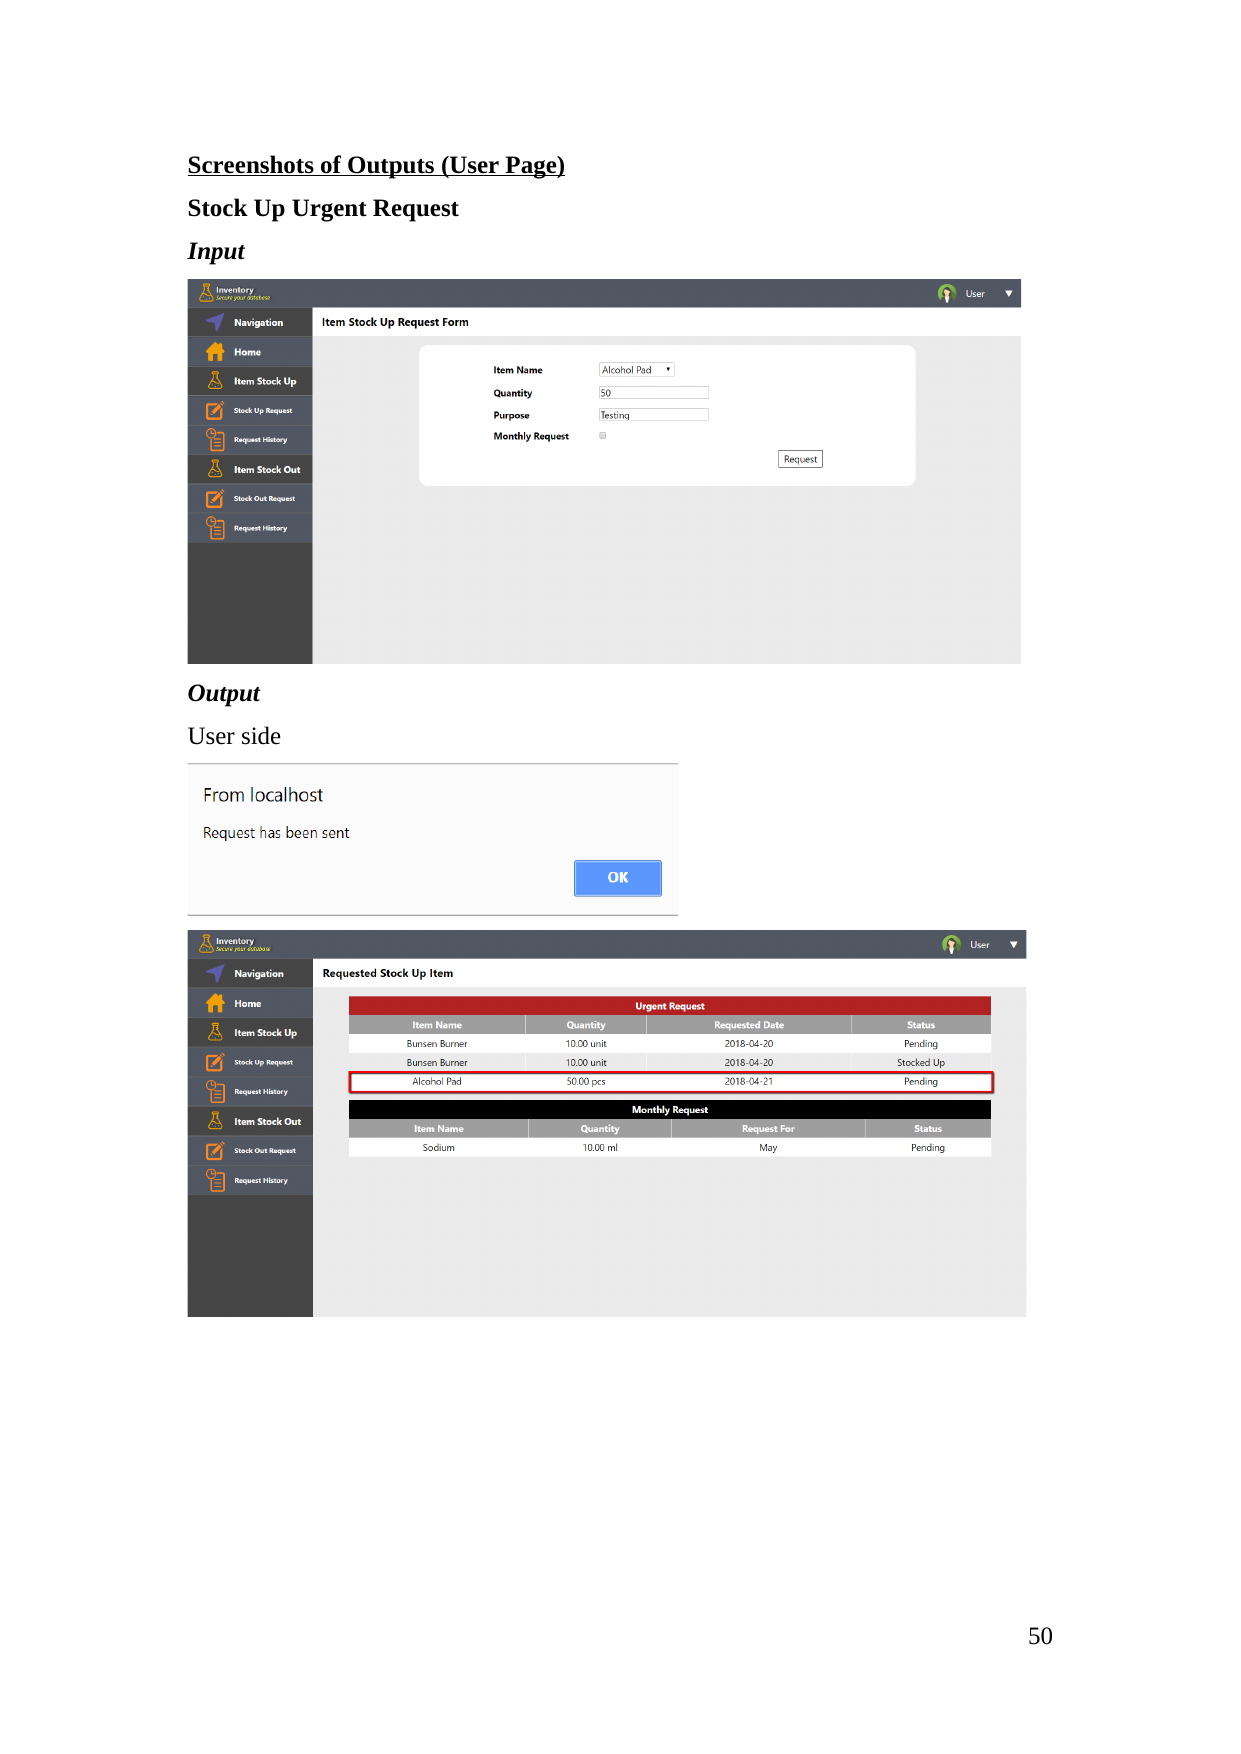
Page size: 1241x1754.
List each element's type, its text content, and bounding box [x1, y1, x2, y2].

text User side [187, 721, 1053, 749]
text Input [187, 236, 1053, 265]
text Stock Up Urgent Request [187, 193, 1053, 222]
text Output [187, 678, 1053, 706]
picture [187, 763, 679, 916]
text Screenshots of Outputs (User Page) [187, 150, 1053, 179]
picture [187, 930, 1027, 1317]
picture [187, 279, 1022, 664]
